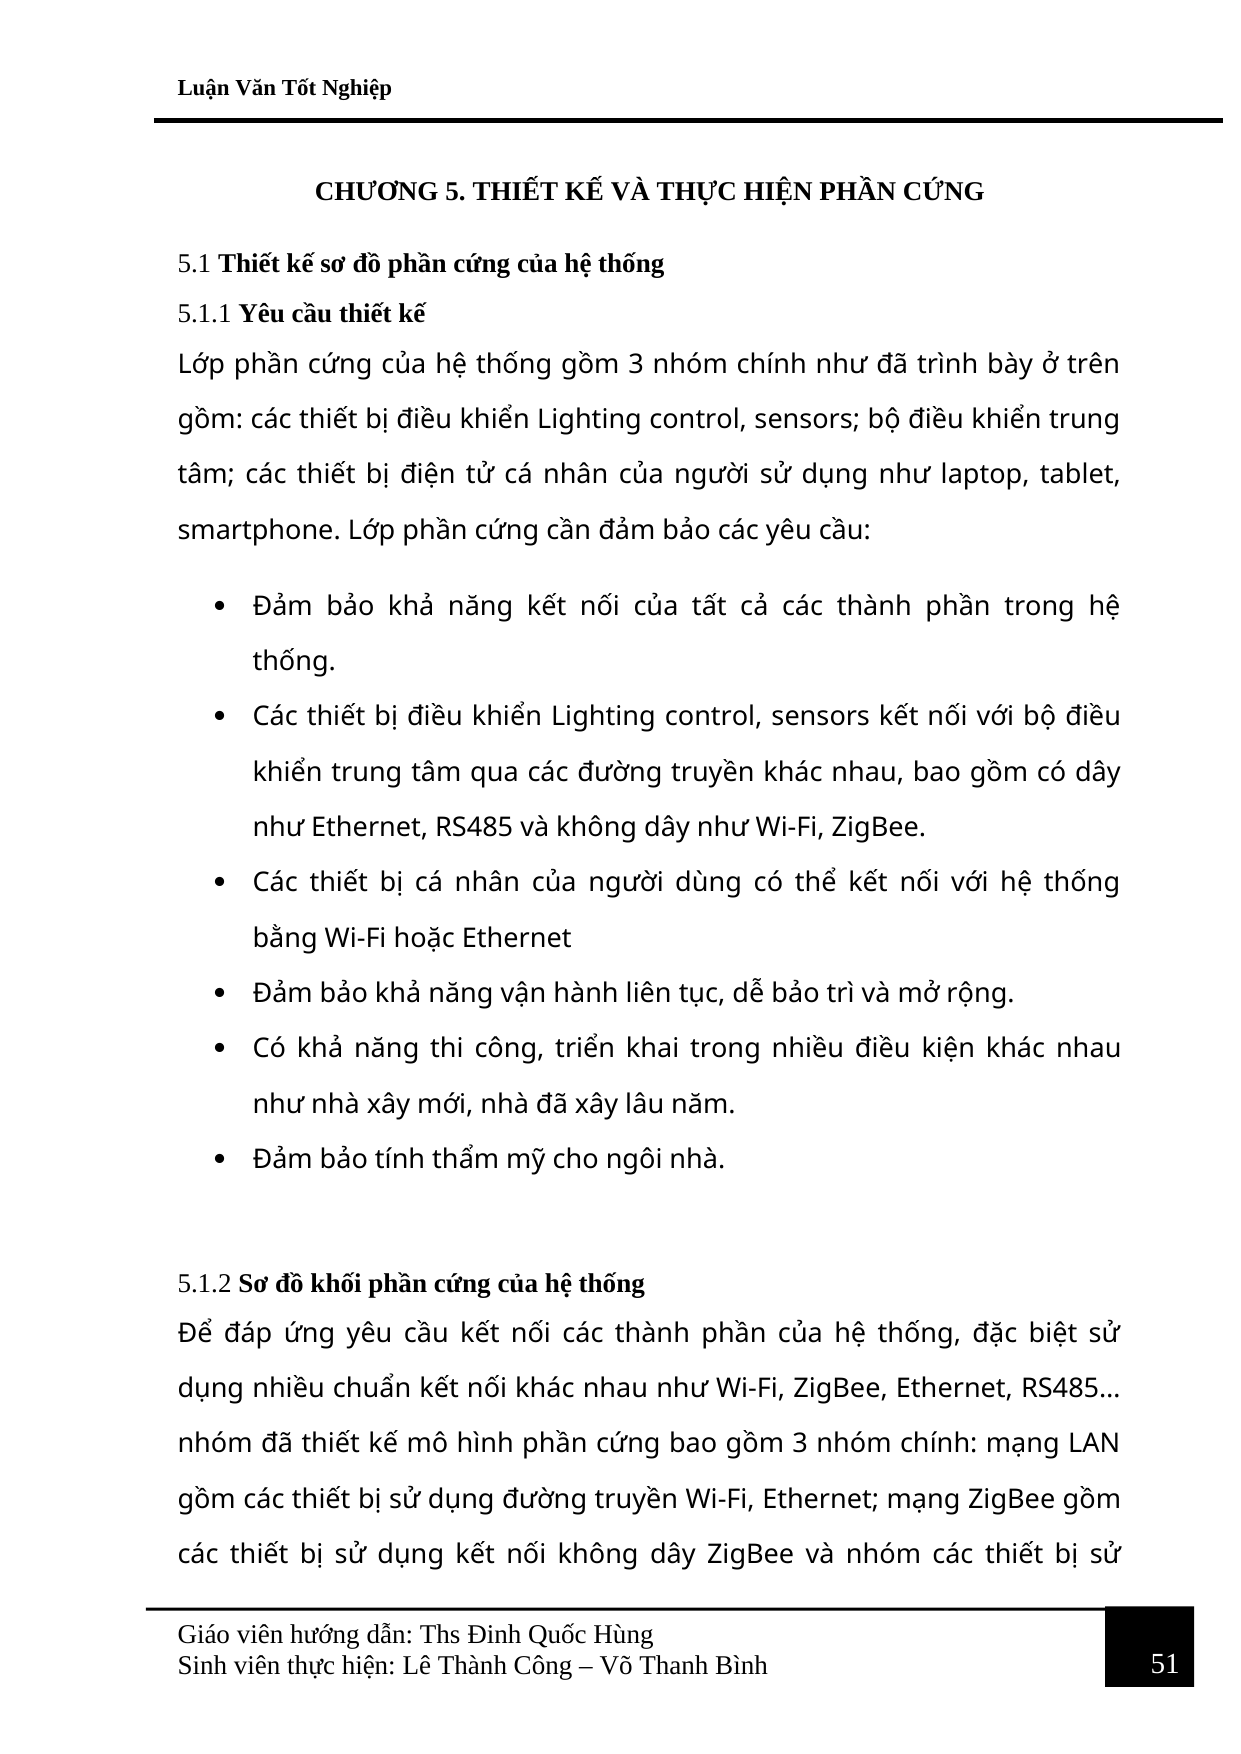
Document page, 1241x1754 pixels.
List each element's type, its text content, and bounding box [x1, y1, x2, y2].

list Có khả năng thi công, triển khai trong nhiều điều kiện khác nhau như nhà xây mới, nhà đã xây lâu năm. [215, 1029, 1122, 1121]
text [177, 1313, 1122, 1571]
list Đảm bảo khả năng kết nối của tất cả các thành phần trong hệ thống. [215, 586, 1122, 678]
list Đảm bảo tính thẩm mỹ cho ngôi nhà. [215, 1139, 1122, 1176]
list Đảm bảo khả năng vận hành liên tục, dễ bảo trì và mở rộng. [215, 973, 1122, 1010]
text Lớp phần cứng của hệ thống gồm 3 nhóm chính như đã trình bày ở trên gồm: các thiết bị điều khiển Lighting control, sensors; bộ điều khiển trung tâm; các thiết bị điện tử cá nhân của người sử dụng như laptop, tablet, smartphone. Lớp phần cứng cần đảm bảo các yêu cầu: [177, 344, 1122, 547]
subtitle THIẾT KẾ VÀ THỰC HIỆN PHẦN CỨNG [177, 175, 1122, 206]
list Các thiết bị cá nhân của người dùng có thể kết nối với hệ thống bằng Wi-Fi hoặc Ethernet [215, 863, 1122, 955]
list Các thiết bị điều khiển Lighting control, sensors kết nối với bộ điều khiển trung tâm qua các đường truyền khác nhau, bao gồm có dây như Ethernet, RS485 và không dây như Wi-Fi, ZigBee. [215, 697, 1122, 844]
subtitle Yêu cầu thiết kế [177, 297, 1122, 329]
subtitle Thiết kế sơ đồ phần cứng của hệ thống [177, 247, 1122, 278]
subtitle Sơ đồ khối phần cứng của hệ thống [177, 1267, 1122, 1298]
